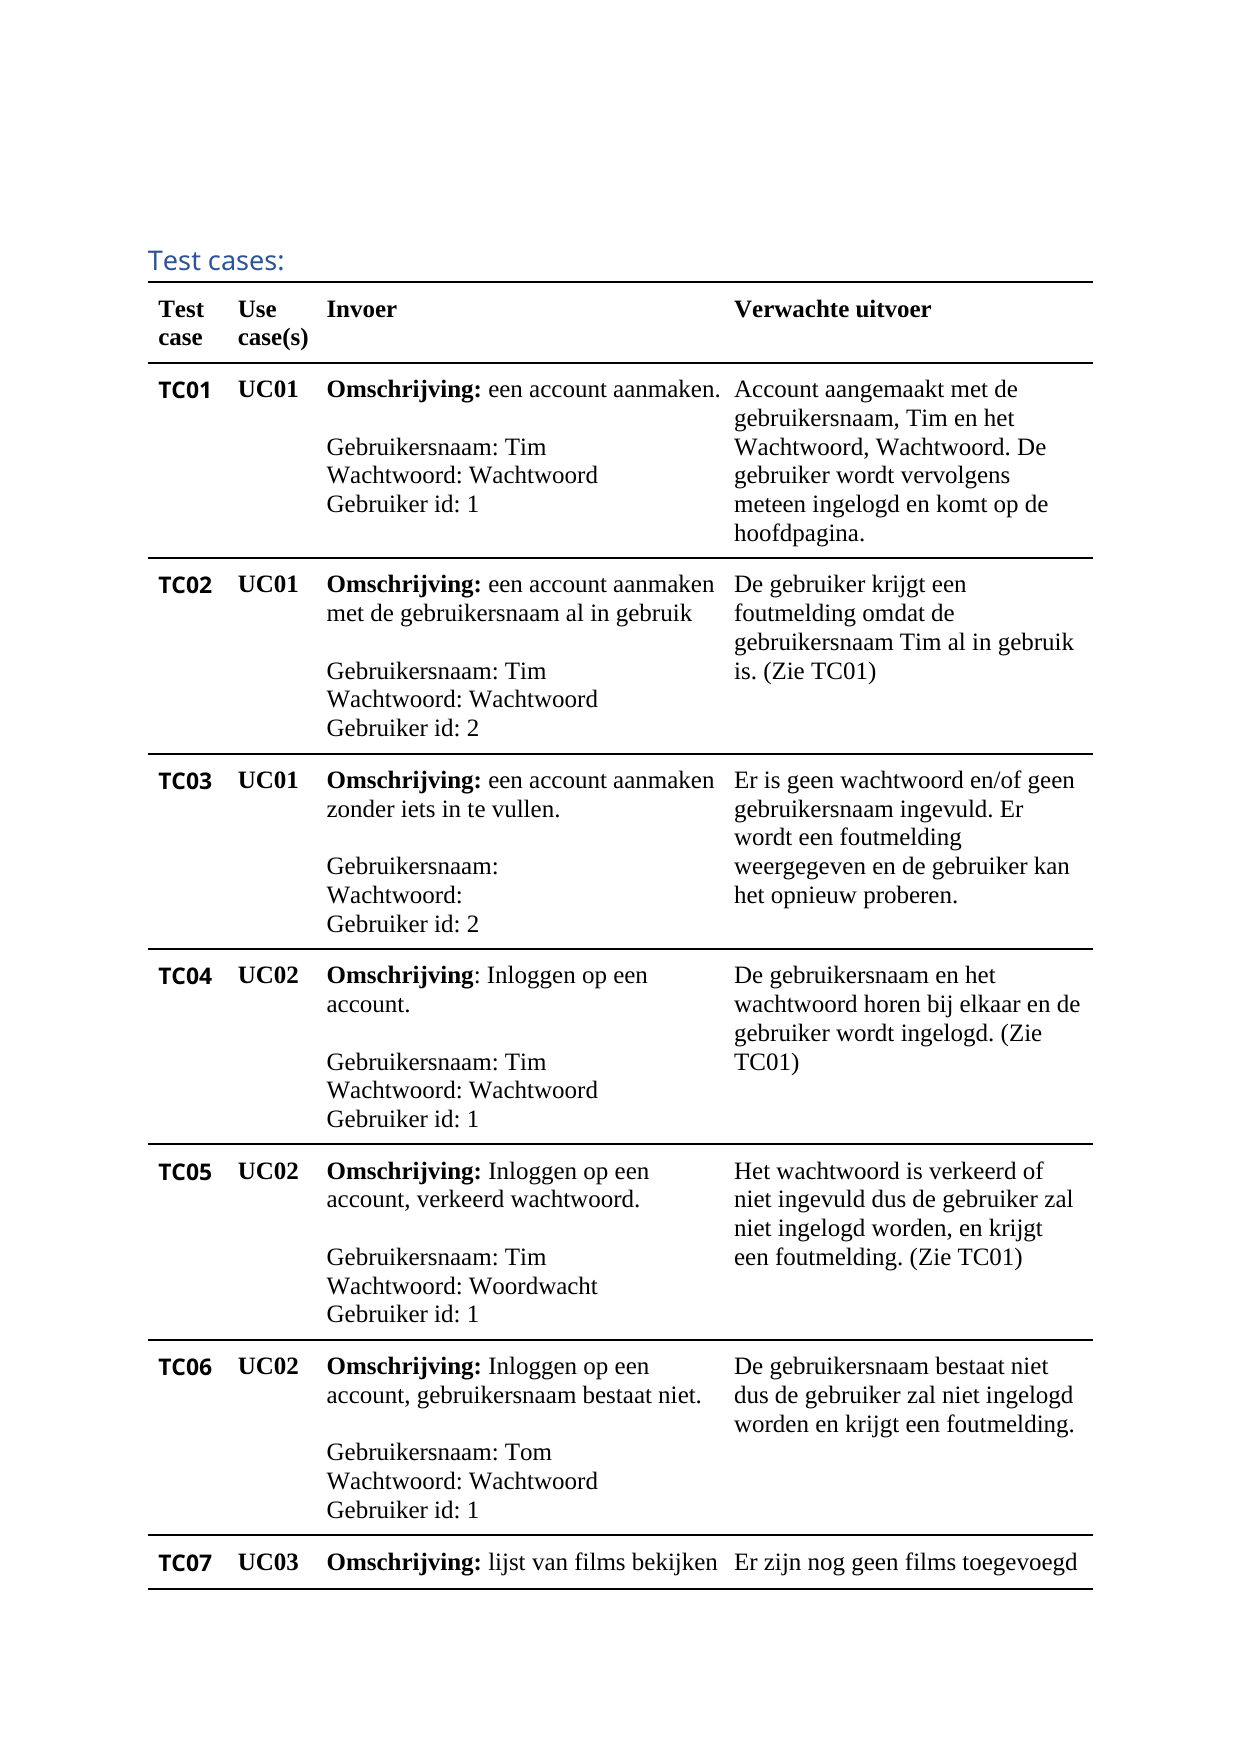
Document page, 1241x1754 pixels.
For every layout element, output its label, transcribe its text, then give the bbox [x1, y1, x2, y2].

table_cell TC03 [148, 755, 236, 948]
table_cell Omschrijving: een account aanmaken. Gebruikersnaam: Tim Wachtwoord: Wachtwoord Gebruiker id: 1 [325, 364, 723, 557]
table_cell UC01 [236, 364, 325, 557]
table_cell De gebruikersnaam en het wachtwoord horen bij elkaar en de gebruiker wordt ingelogd. (Zie TC01) [724, 950, 1093, 1143]
table_cell UC01 [236, 755, 325, 948]
table_cell Omschrijving: Inloggen op een account, gebruikersnaam bestaat niet. Gebruikersnaam: Tom Wachtwoord: Wachtwoord Gebruiker id: 1 [325, 1341, 723, 1534]
table_cell TC05 [148, 1145, 236, 1339]
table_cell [724, 1536, 1093, 1588]
table_cell Er is geen wachtwoord en/of geen gebruikersnaam ingevuld. Er wordt een foutmelding weergegeven en de gebruiker kan het opnieuw proberen. [724, 755, 1093, 948]
table_cell Het wachtwoord is verkeerd of niet ingevuld dus de gebruiker zal niet ingelogd worden, en krijgt een foutmelding. (Zie TC01) [724, 1145, 1093, 1339]
table_cell UC03 [236, 1536, 325, 1588]
table_header Verwachte uitvoer [724, 283, 1093, 362]
table_cell UC01 [236, 559, 325, 752]
table_cell UC02 [236, 1341, 325, 1534]
table_cell TC02 [148, 559, 236, 752]
table_header Test case [148, 283, 236, 362]
subtitle Test cases: [148, 241, 1093, 278]
table_header Use case(s) [236, 283, 325, 362]
table_cell Omschrijving: Inloggen op een account, verkeerd wachtwoord. Gebruikersnaam: Tim Wachtwoord: Woordwacht Gebruiker id: 1 [325, 1145, 723, 1339]
table_cell UC02 [236, 950, 325, 1143]
table_cell TC01 [148, 364, 236, 557]
table_cell Omschrijving: een account aanmaken zonder iets in te vullen. Gebruikersnaam: Wachtwoord: Gebruiker id: 2 [325, 755, 723, 948]
table_cell Omschrijving: Inloggen op een account. Gebruikersnaam: Tim Wachtwoord: Wachtwoord Gebruiker id: 1 [325, 950, 723, 1143]
table_cell Omschrijving: een account aanmaken met de gebruikersnaam al in gebruik Gebruikersnaam: Tim Wachtwoord: Wachtwoord Gebruiker id: 2 [325, 559, 723, 752]
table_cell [325, 1536, 723, 1588]
table_cell Account aangemaakt met de gebruikersnaam, Tim en het Wachtwoord, Wachtwoord. De gebruiker wordt vervolgens meteen ingelogd en komt op de hoofdpagina. [724, 364, 1093, 557]
table_header Invoer [325, 283, 723, 362]
table_cell TC04 [148, 950, 236, 1143]
table_cell TC07 [148, 1536, 236, 1588]
table_cell TC06 [148, 1341, 236, 1534]
table_cell De gebruikersnaam bestaat niet dus de gebruiker zal niet ingelogd worden en krijgt een foutmelding. [724, 1341, 1093, 1534]
table_cell UC02 [236, 1145, 325, 1339]
table_cell De gebruiker krijgt een foutmelding omdat de gebruikersnaam Tim al in gebruik is. (Zie TC01) [724, 559, 1093, 752]
